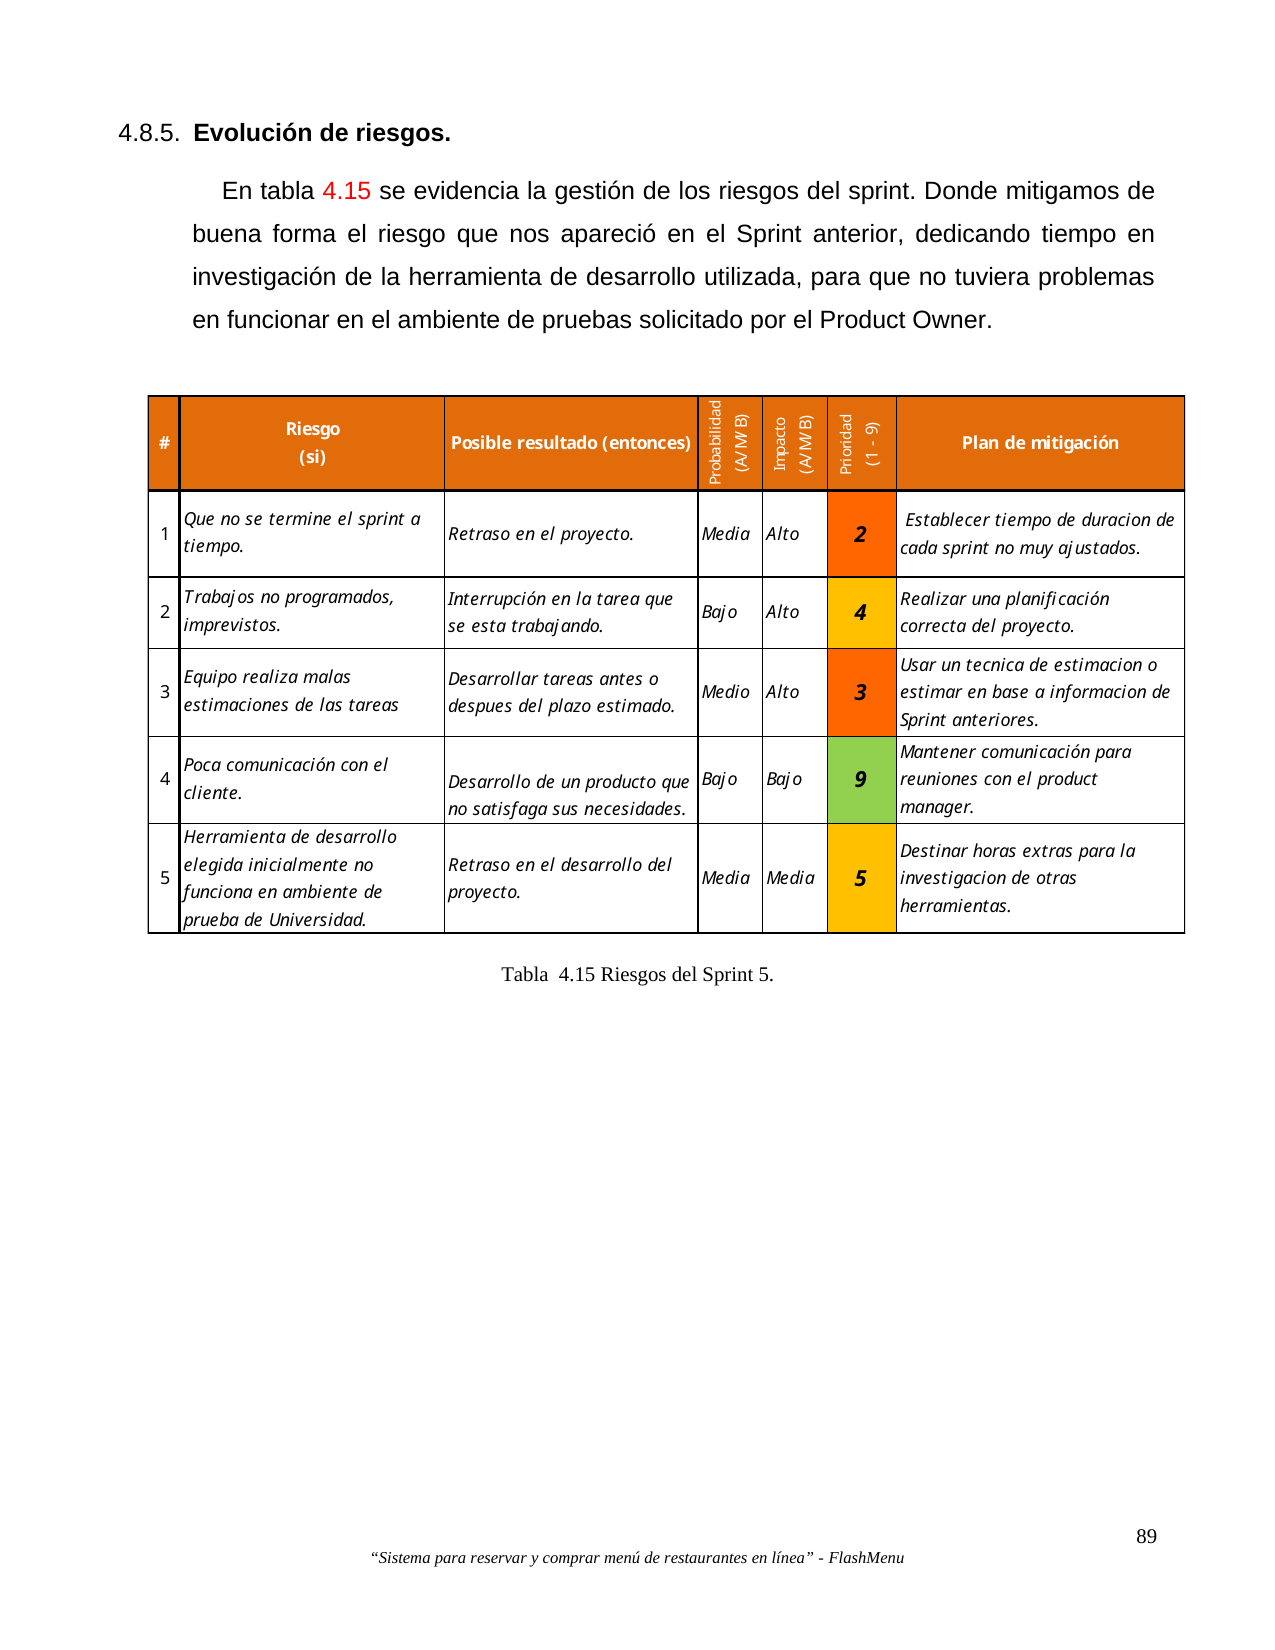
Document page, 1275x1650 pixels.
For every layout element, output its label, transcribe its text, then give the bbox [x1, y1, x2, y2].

subtitle Evolución de riesgos. [118, 118, 1157, 147]
text En tabla 4.15 se evidencia la gestión de los riesgos del sprint. Donde mitigamos de buena forma el riesgo que nos apareció en el Sprint anterior, dedicando tiempo en investigación de la herramienta de desarrollo utilizada, para que no tuviera problemas en funcionar en el ambiente de pruebas solicitado por el Product Owner. [192, 176, 1157, 334]
